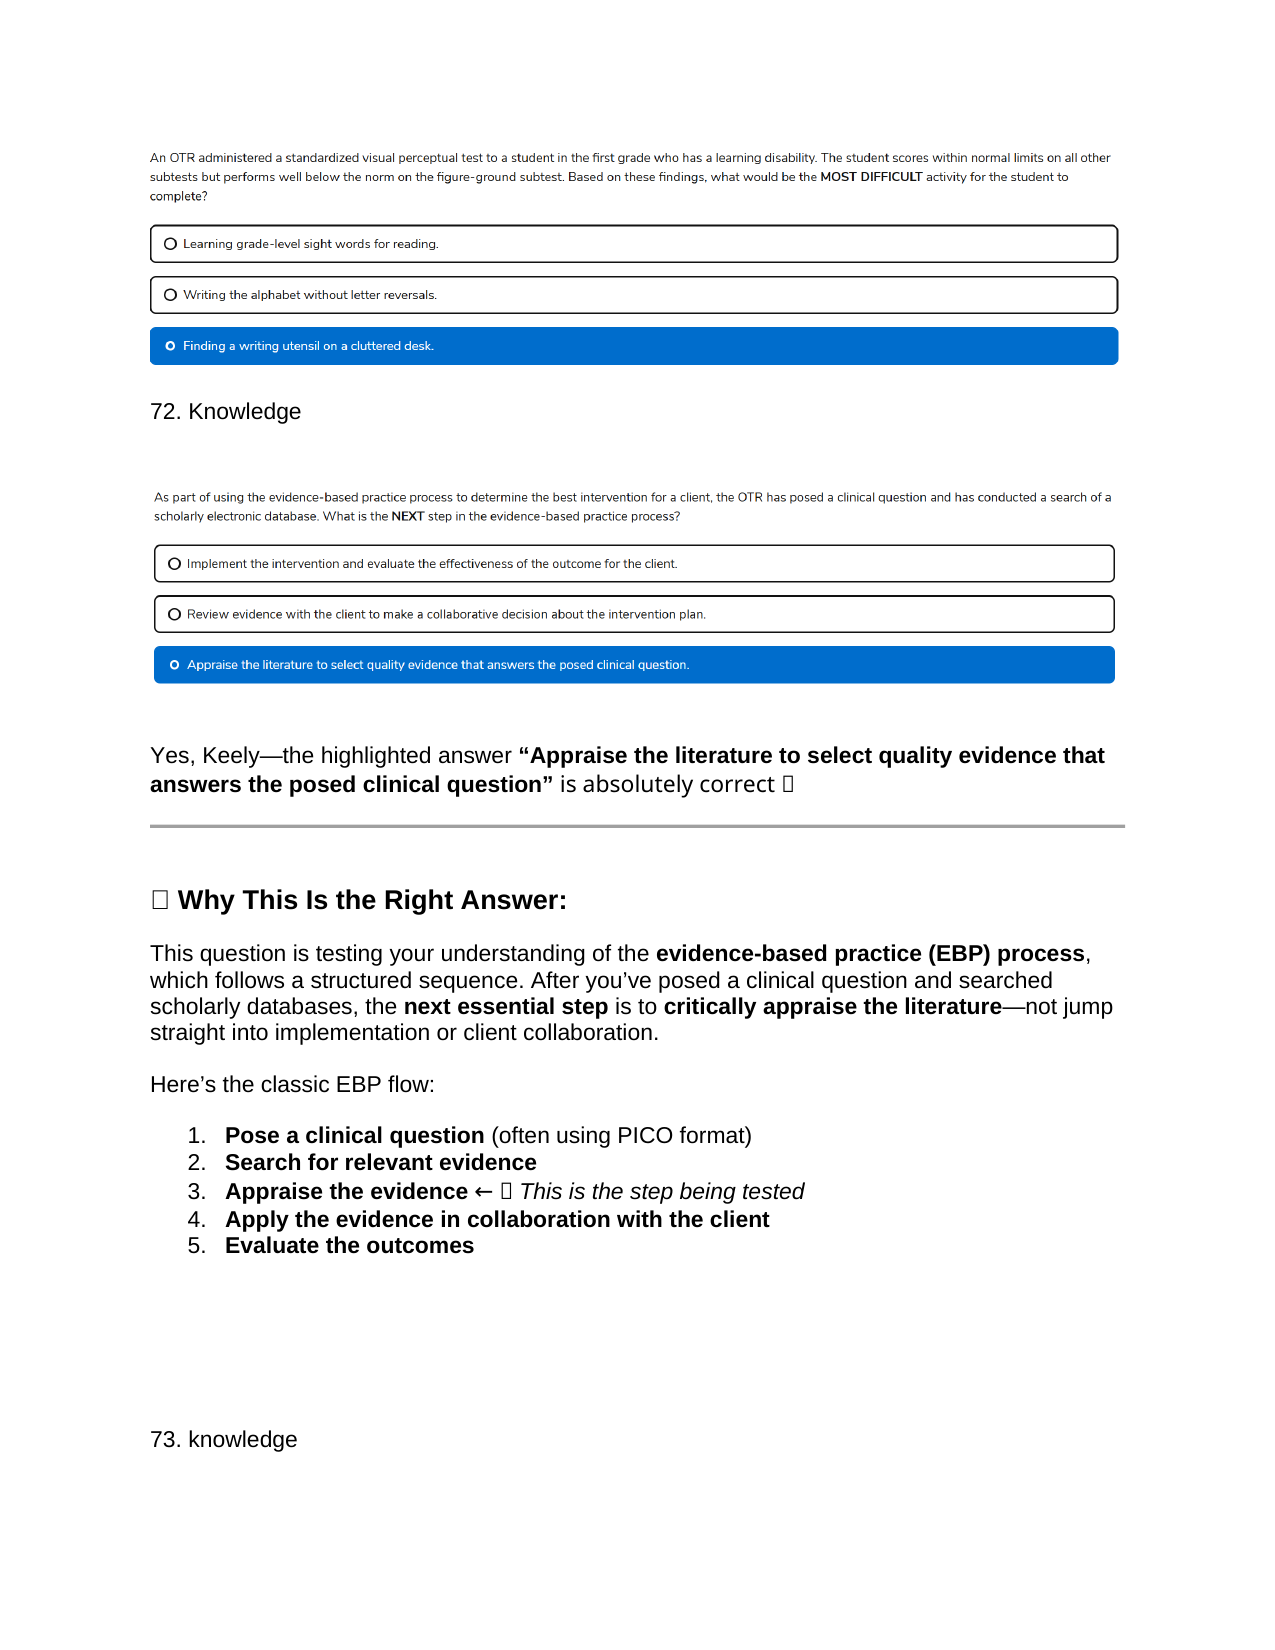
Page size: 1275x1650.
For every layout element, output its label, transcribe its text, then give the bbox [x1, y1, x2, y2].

text 72. Knowledge [150, 398, 1125, 424]
text Here’s the classic EBP flow: [150, 1071, 1125, 1097]
list Search for relevant evidence [187, 1148, 1125, 1175]
text Yes, Keely—the highlighted answer “Appraise the literature to select quality evidence that answers the posed clinical question” is absolutely correct ✅ [150, 742, 1125, 800]
list Apply the evidence in collaboration with the client [187, 1206, 1125, 1232]
picture [150, 150, 1125, 394]
list Evaluate the outcomes [187, 1232, 1125, 1259]
text 73. knowledge [150, 1426, 1125, 1452]
text This question is testing your understanding of the evidence-based practice (EBP) process, which follows a structured sequence. After you’ve posed a clinical question and searched scholarly databases, the next essential step is to critically appraise the literature—not jump straight into implementation or client collaboration. [150, 940, 1125, 1046]
list Appraise the evidence ← ✅ This is the step being tested [187, 1175, 1125, 1206]
list Pose a clinical question (often using PICO format) [187, 1122, 1125, 1148]
picture [150, 488, 1125, 714]
subtitle 🧠 Why This Is the Right Answer: [150, 884, 1125, 915]
